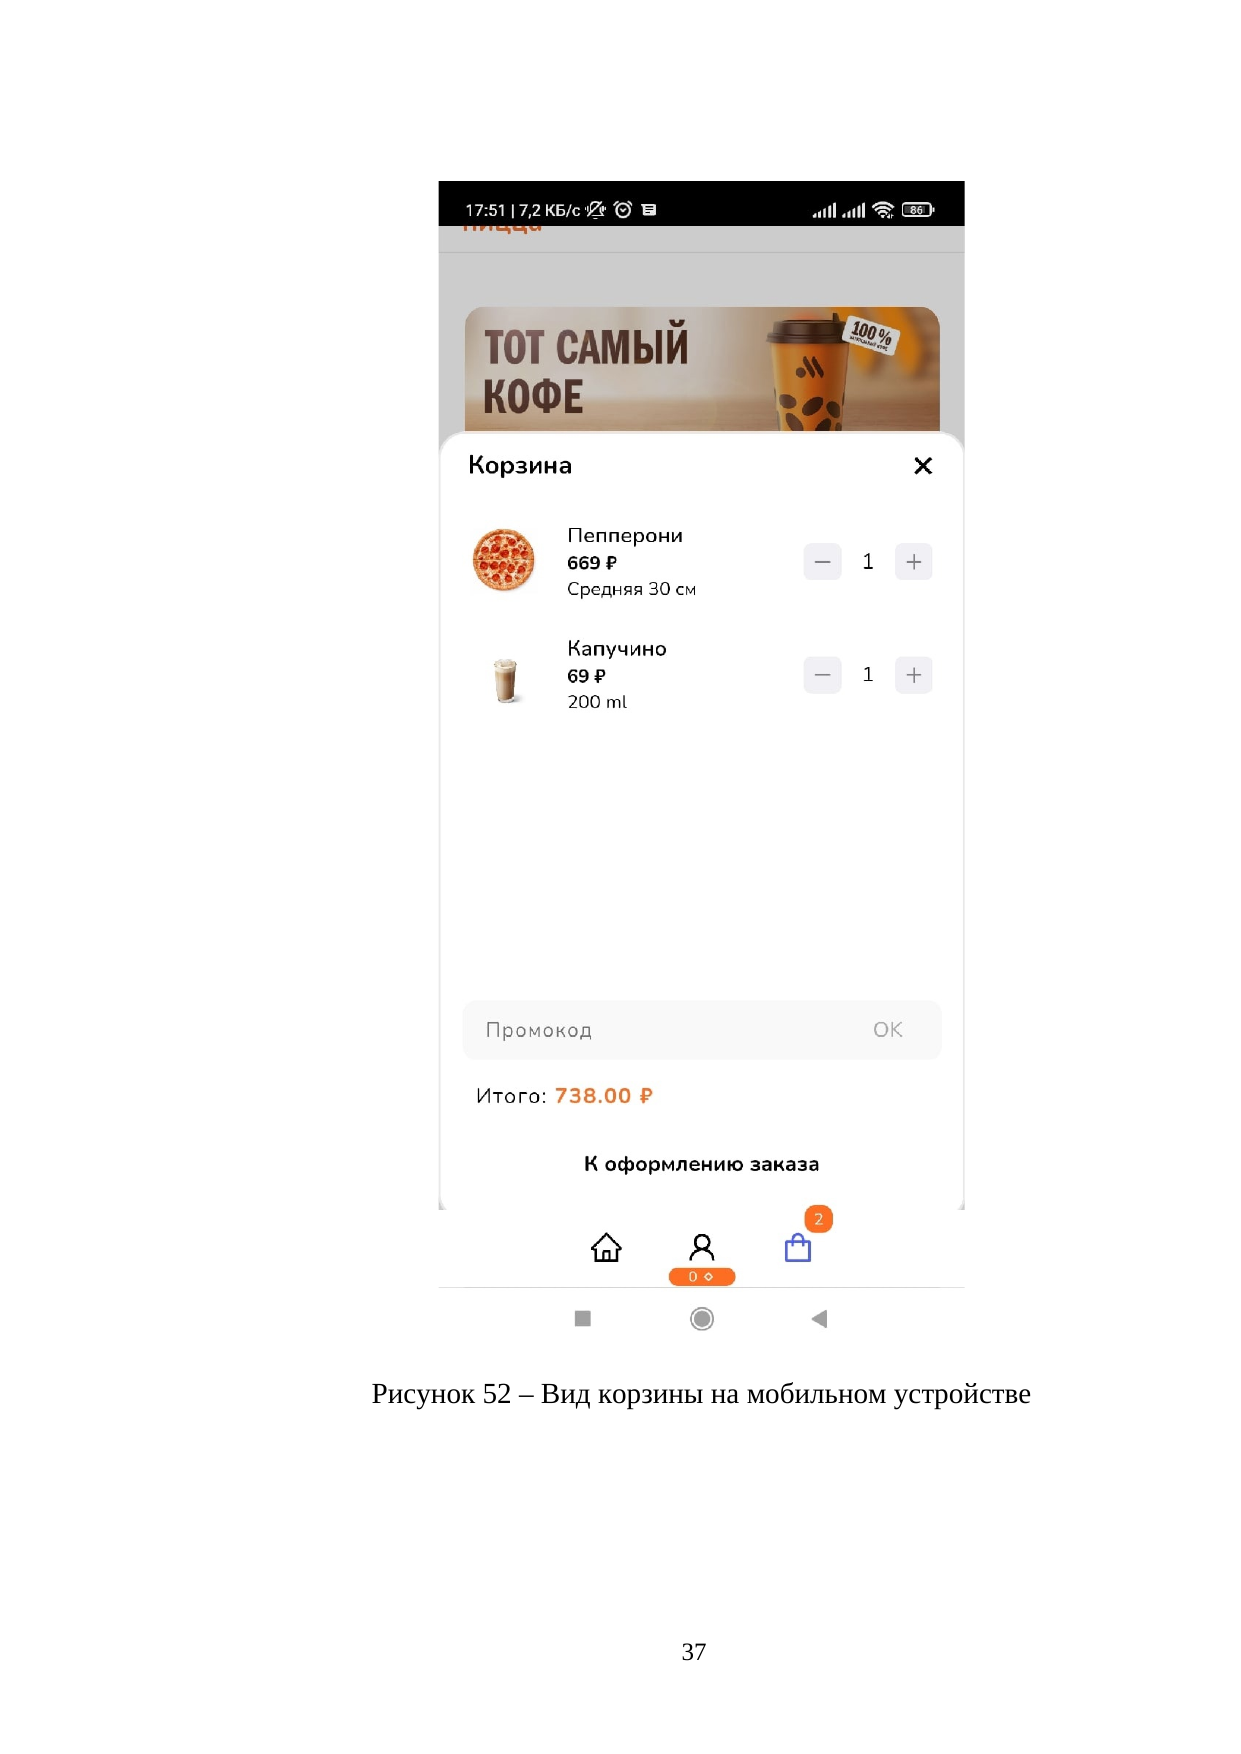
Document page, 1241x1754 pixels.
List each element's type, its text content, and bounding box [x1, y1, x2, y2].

picture [438, 181, 965, 1350]
text Рисунок 52 – Вид корзины на мобильном устройстве [178, 1377, 1151, 1410]
